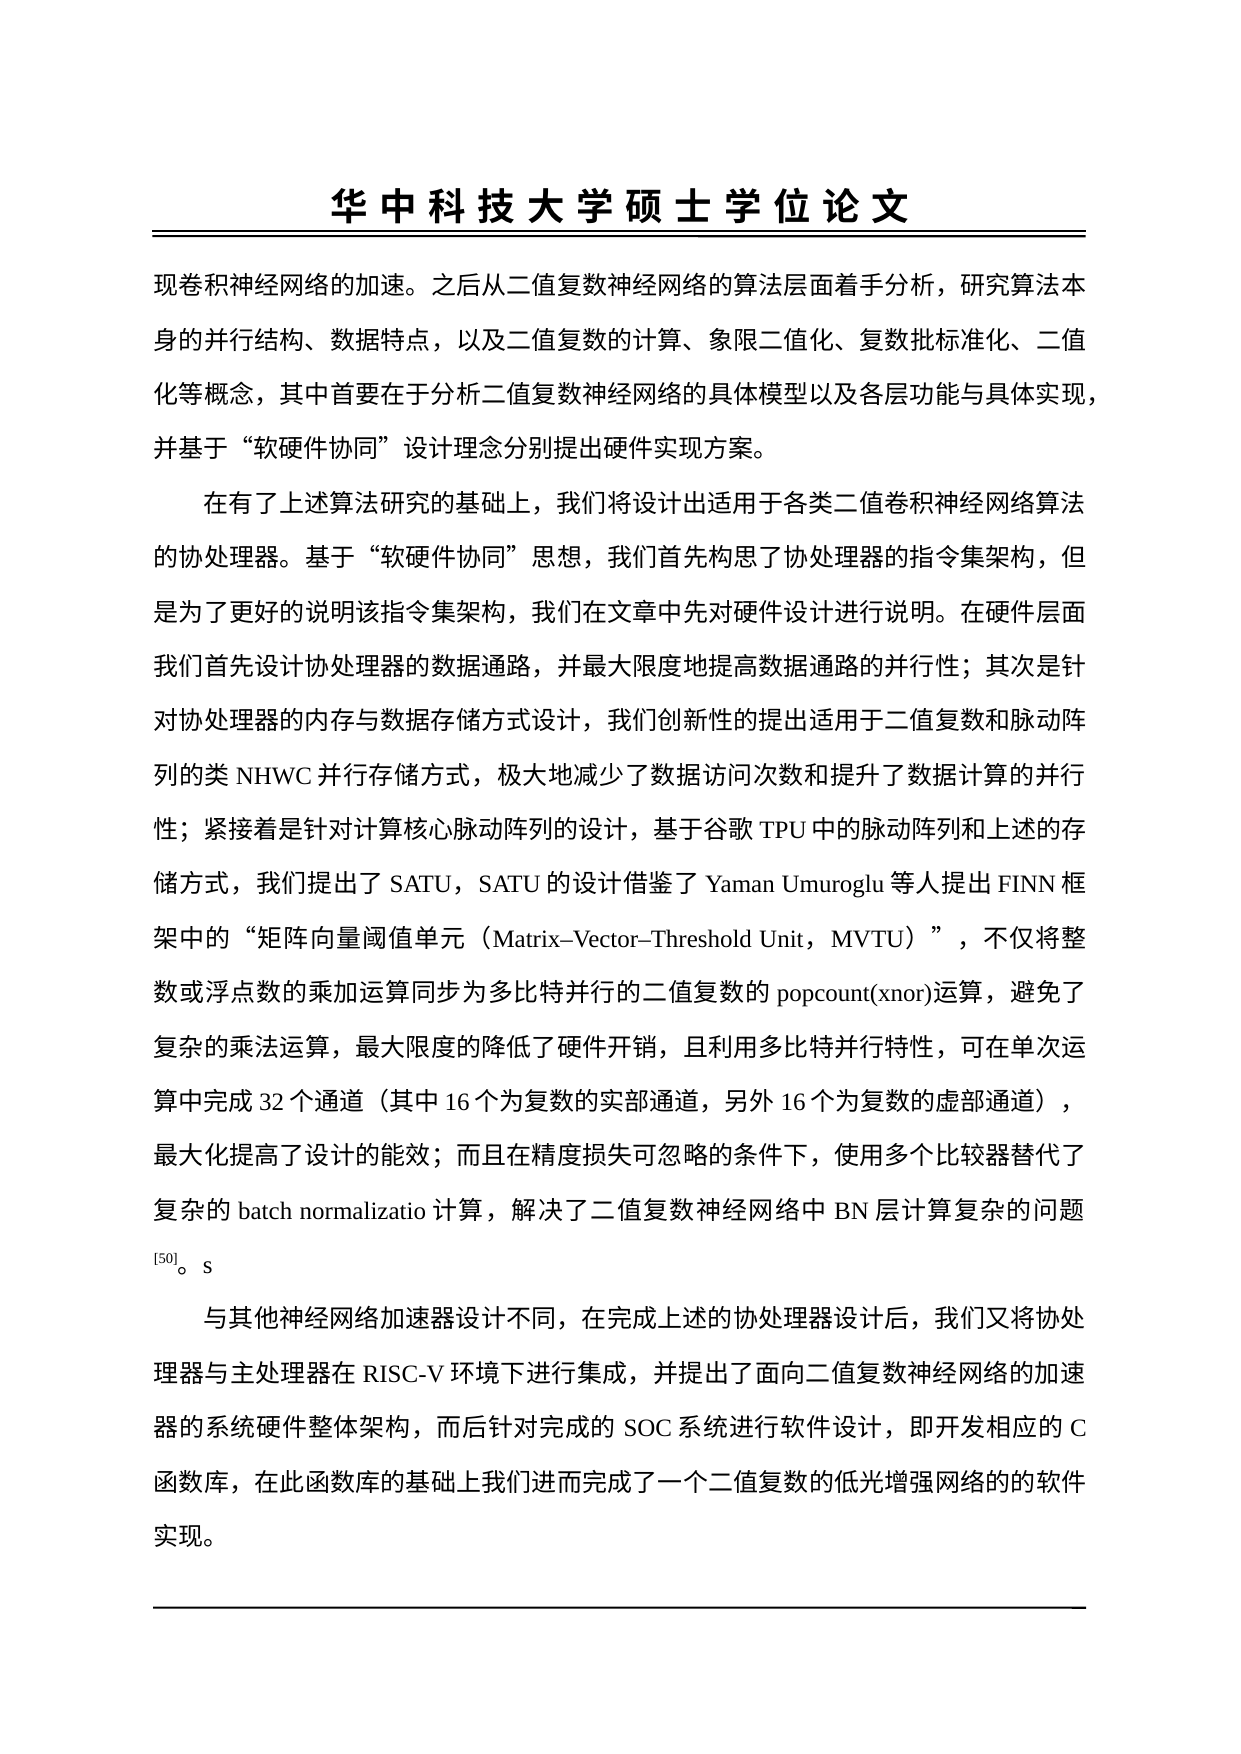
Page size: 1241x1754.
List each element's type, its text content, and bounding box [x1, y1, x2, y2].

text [153, 266, 1087, 465]
text 在有了上述算法研究的基础上，我们将设计出适用于各类二值卷积神经网络算法的协处理器。基于“软硬件协同”思想，我们首先构思了协处理器的指令集架构，但是为了更好的说明该指令集架构，我们在文章中先对硬件设计进行说明。在硬件层面我们首先设计协处理器的数据通路，并最大限度地提高数据通路的并行性；其次是针对协处理器的内存与数据存储方式设计，我们创新性的提出适用于二值复数和脉动阵列的类NHWC并行存储方式，极大地减少了数据访问次数和提升了数据计算的并行性；紧接着是针对计算核心脉动阵列的设计，基于谷歌TPU中的脉动阵列和上述的存储方式，我们提出了SATU，SATU的设计借鉴了Yaman Umuroglu等人提出FINN框架中的“矩阵向量阈值单元（Matrix–Vector–Threshold Unit，MVTU）”，不仅将整数或浮点数的乘加运算同步为多比特并行的二值复数的popcount(xnor)运算，避免了复杂的乘法运算，最大限度的降低了硬件开销，且利用多比特并行特性，可在单次运算中完成32个通道（其中16个为复数的实部通道，另外16个为复数的虚部通道），最大化提高了设计的能效；而且在精度损失可忽略的条件下，使用多个比较器替代了复杂的batch normalizatio计算，解决了二值复数神经网络中BN层计算复杂的问题[50]。s [153, 483, 1087, 1281]
text 与其他神经网络加速器设计不同，在完成上述的协处理器设计后，我们又将协处理器与主处理器在RISC-V环境下进行集成，并提出了面向二值复数神经网络的加速器的系统硬件整体架构，而后针对完成的SOC系统进行软件设计，即开发相应的C函数库，在此函数库的基础上我们进而完成了一个二值复数的低光增强网络的的软件实现。 [153, 1299, 1087, 1553]
